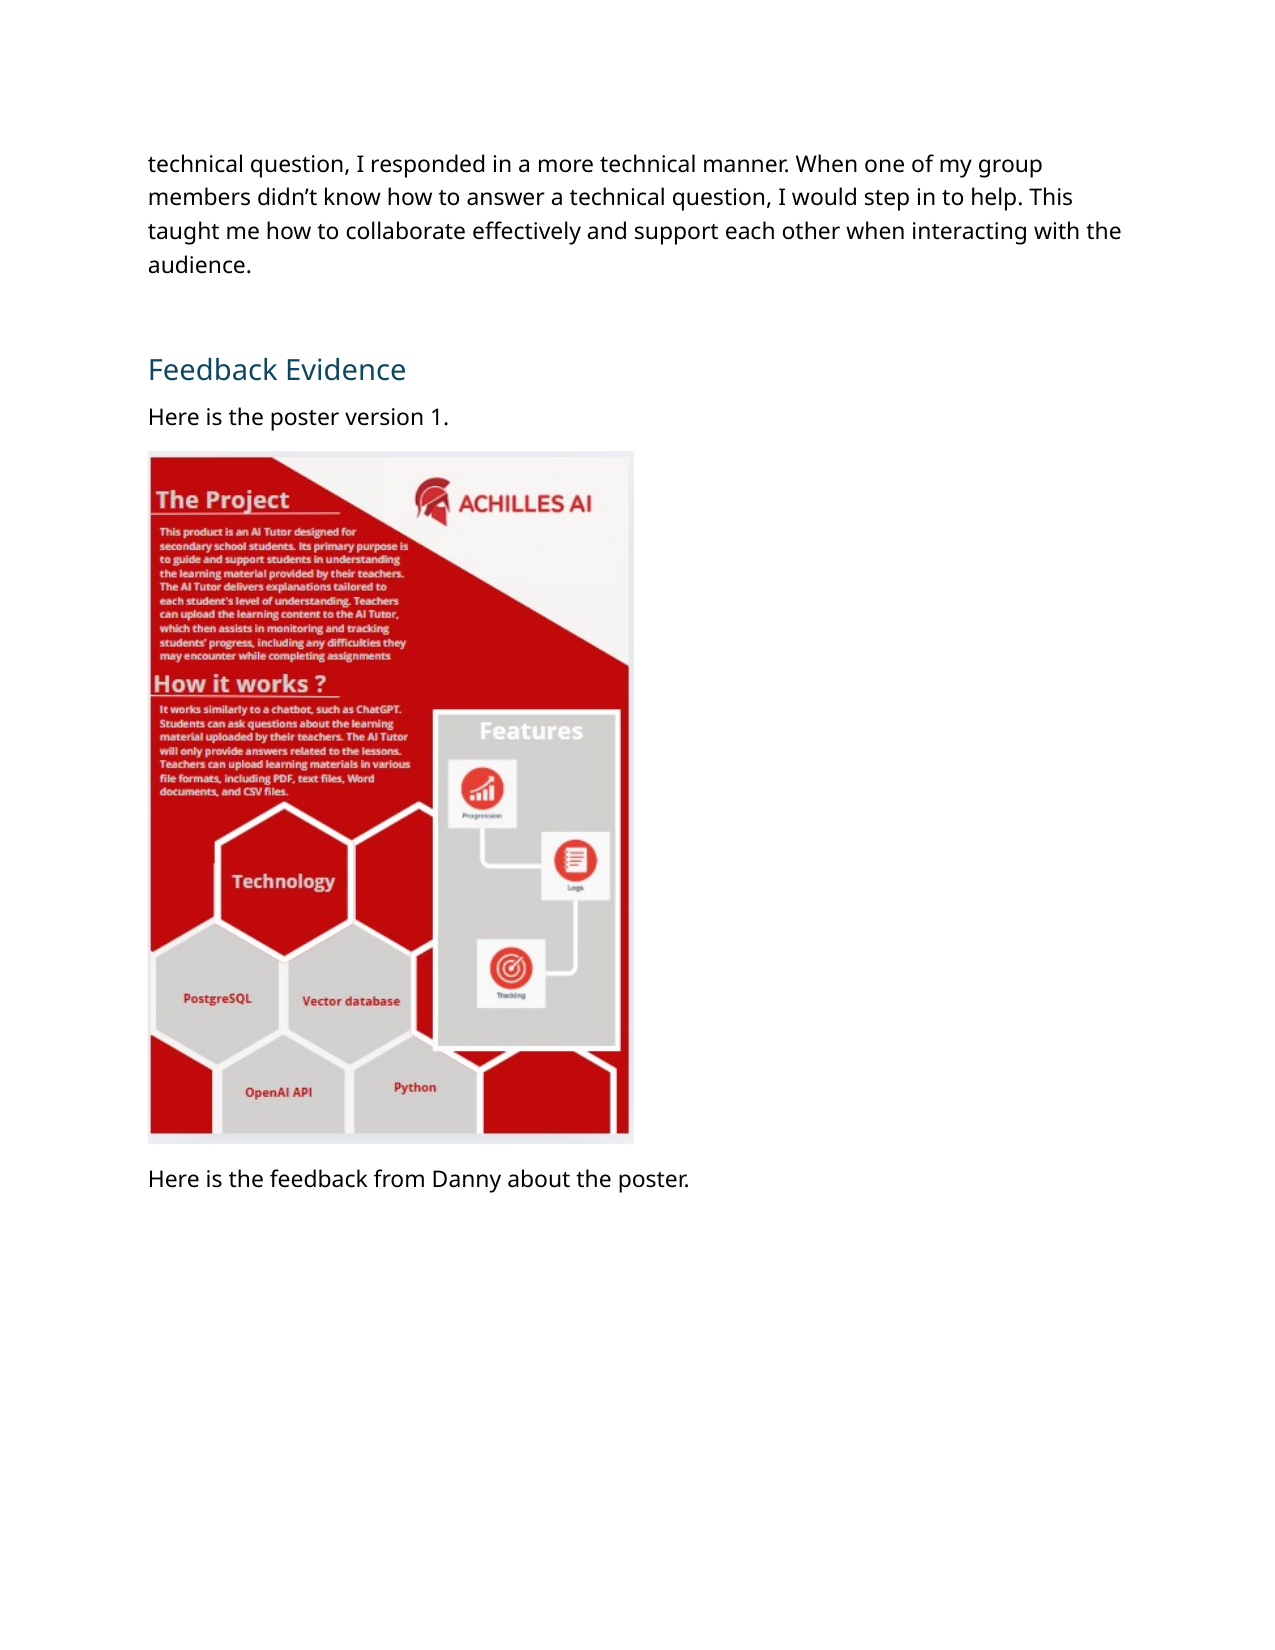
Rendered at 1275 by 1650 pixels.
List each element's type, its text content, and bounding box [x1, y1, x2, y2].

text Here is the feedback from Danny about the poster. [148, 1163, 1127, 1194]
picture [147, 451, 634, 1144]
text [148, 148, 1127, 280]
text Here is the poster version 1. [148, 401, 1127, 432]
text Feedback Evidence [148, 350, 1127, 389]
